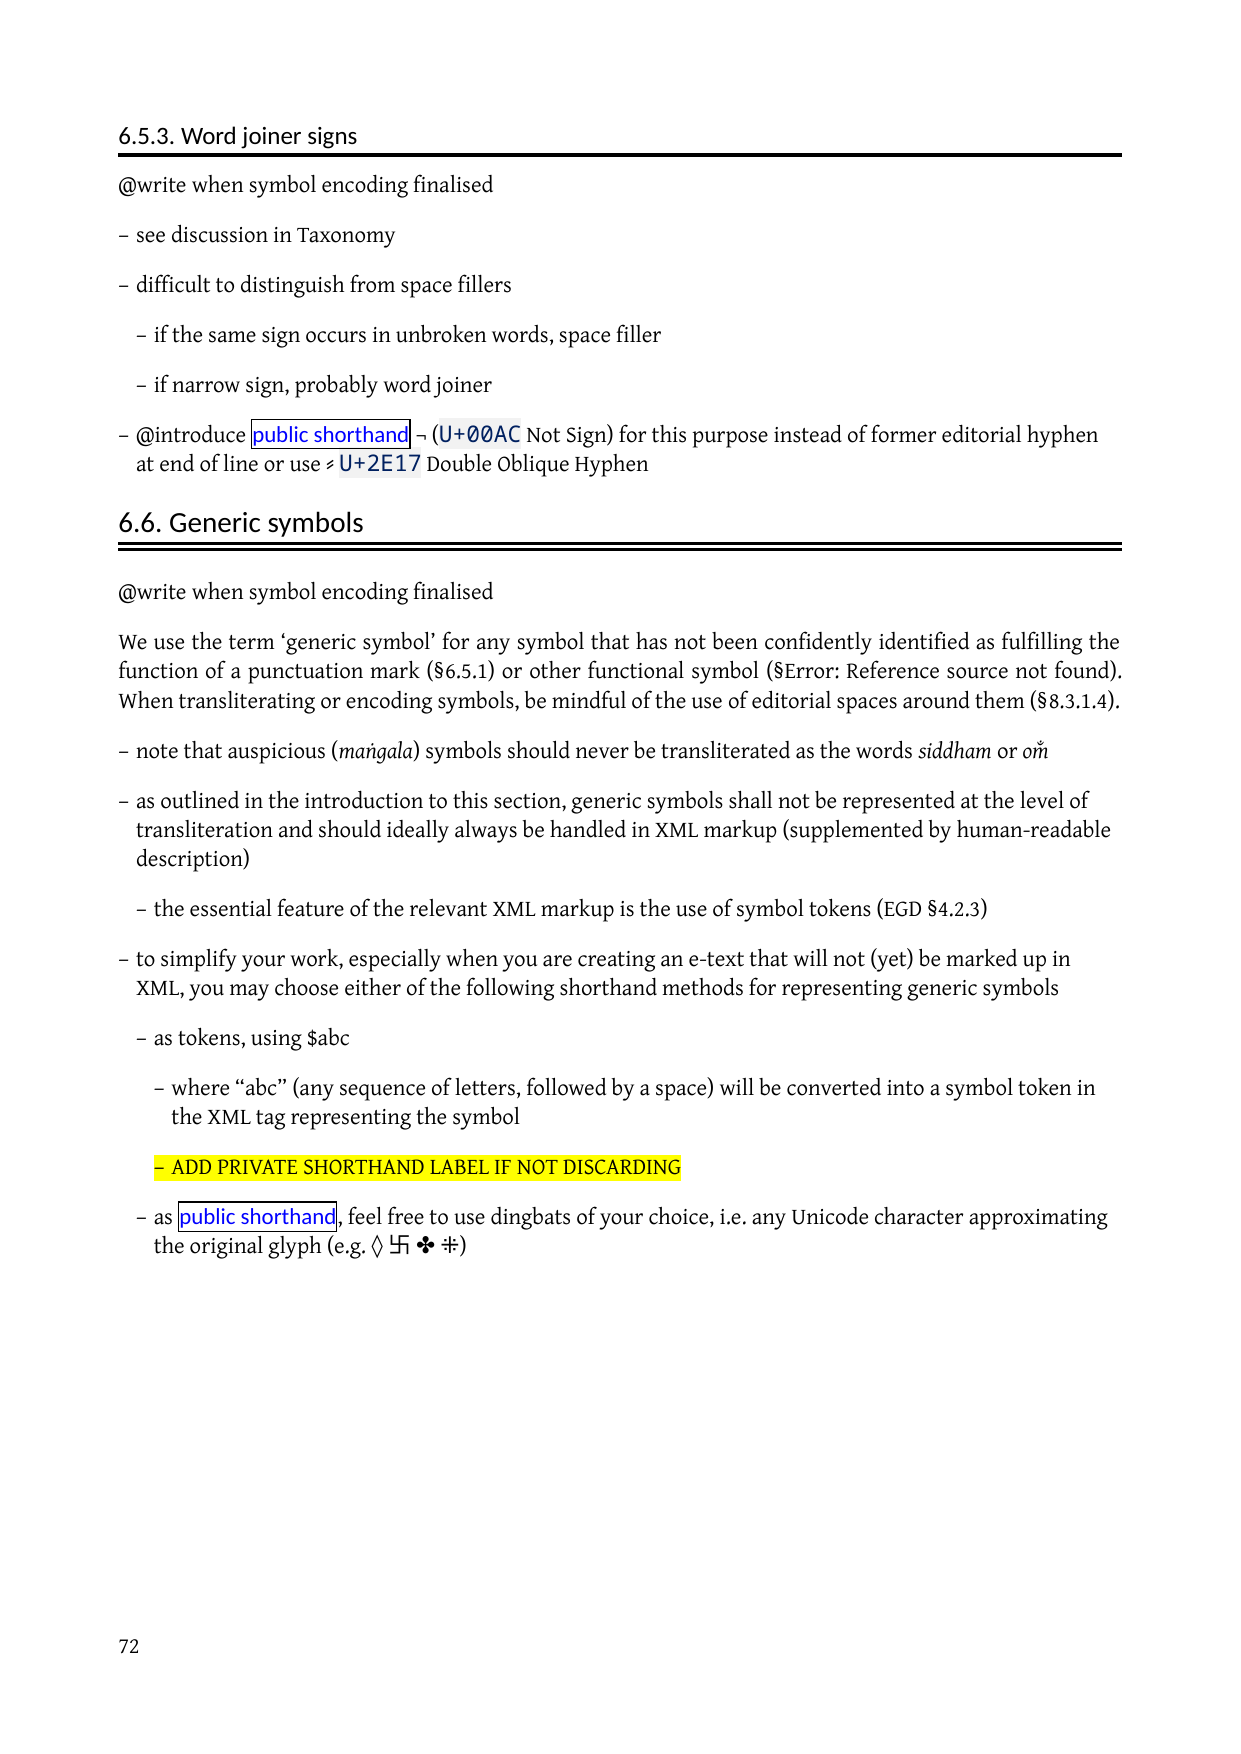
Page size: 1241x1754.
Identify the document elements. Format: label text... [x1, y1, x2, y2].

list if the same sign occurs in unbroken words, space filler [136, 319, 1122, 348]
list the essential feature of the relevant XML markup is the use of symbol tokens (EGD §4.2.3) [136, 893, 1122, 922]
text @write when symbol encoding finalised [118, 169, 1122, 198]
text @write when symbol encoding finalised [118, 576, 1122, 606]
list see discussion in Taxonomy [118, 219, 1122, 248]
list as outlined in the introduction to this section, generic symbols shall not be represented at the level of transliteration and should ideally always be handled in XML markup (supplemented by human-readable description) [118, 785, 1122, 872]
list @introduce public shorthand ¬ (U+00AC Not Sign) for this purpose instead of former editorial hyphen at end of line or use ⸗ U+2E17 Double Oblique Hyphen [411, 419, 1122, 477]
list as tokens, using $abc [136, 1022, 1122, 1051]
subtitle Generic symbols [118, 502, 1122, 542]
list note that auspicious (maṅgala) symbols should never be transliterated as the words siddham or om̐ [118, 735, 1122, 764]
list if narrow sign, probably word joiner [136, 369, 1122, 398]
list to simplify your work, especially when you are creating an e-text that will not (yet) be marked up in XML, you may choose either of the following shorthand methods for representing generic symbols [118, 943, 1122, 1001]
subtitle Word joiner signs [118, 118, 1122, 153]
list @introduce public shorthand ¬ (U+00AC Not Sign) for this purpose instead of former editorial hyphen at end of line or use ⸗ U+2E17 Double Oblique Hyphen [118, 419, 339, 477]
list as public shorthand, feel free to use dingbats of your choice, i.e. any Unicode character approximating the original glyph (e.g. ◊ 卐 ✤ ⁜) [136, 1201, 1122, 1260]
list where “abc” (any sequence of letters, followed by a space) will be converted into a symbol token in the XML tag representing the symbol [153, 1072, 1122, 1131]
list difficult to distinguish from space fillers [118, 269, 1122, 298]
list ADD PRIVATE SHORTHAND LABEL IF NOT DISCARDING [153, 1151, 1122, 1181]
